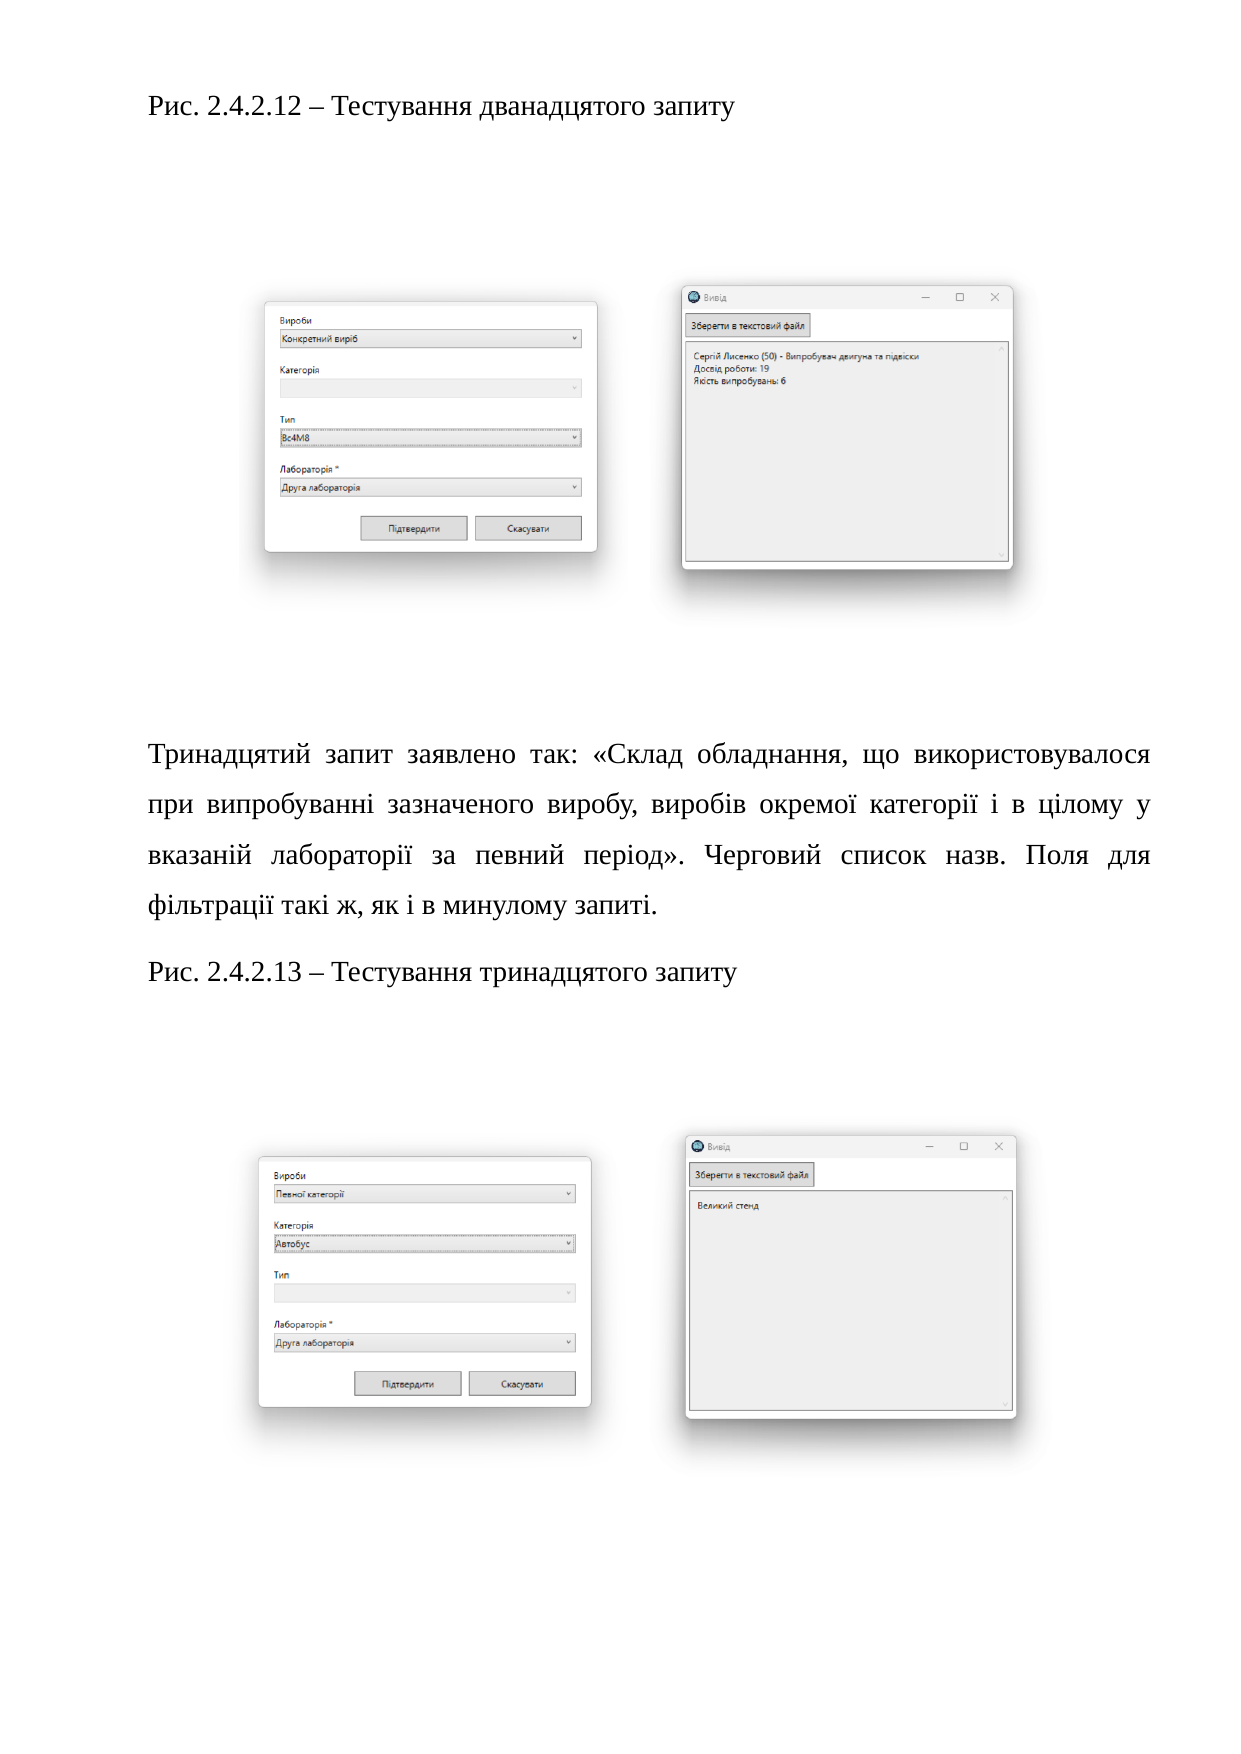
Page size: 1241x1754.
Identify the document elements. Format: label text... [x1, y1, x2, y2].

text Рис. 2.4.2.13 – Тестування тринадцятого запиту [148, 954, 1152, 988]
text Рис. 2.4.2.12 – Тестування дванадцятого запиту [148, 88, 1152, 122]
text Тринадцятий запит заявлено так: «Склад обладнання, що використовувалося при випробуванні зазначеного виробу, виробів окремої категорії і в цілому у вказаній лабораторії за певний період». Черговий список назв. Поля для фільтрації такі ж, як і в минулому запиті. [148, 736, 1152, 921]
picture [147, 1021, 1182, 1569]
picture [147, 155, 1182, 703]
